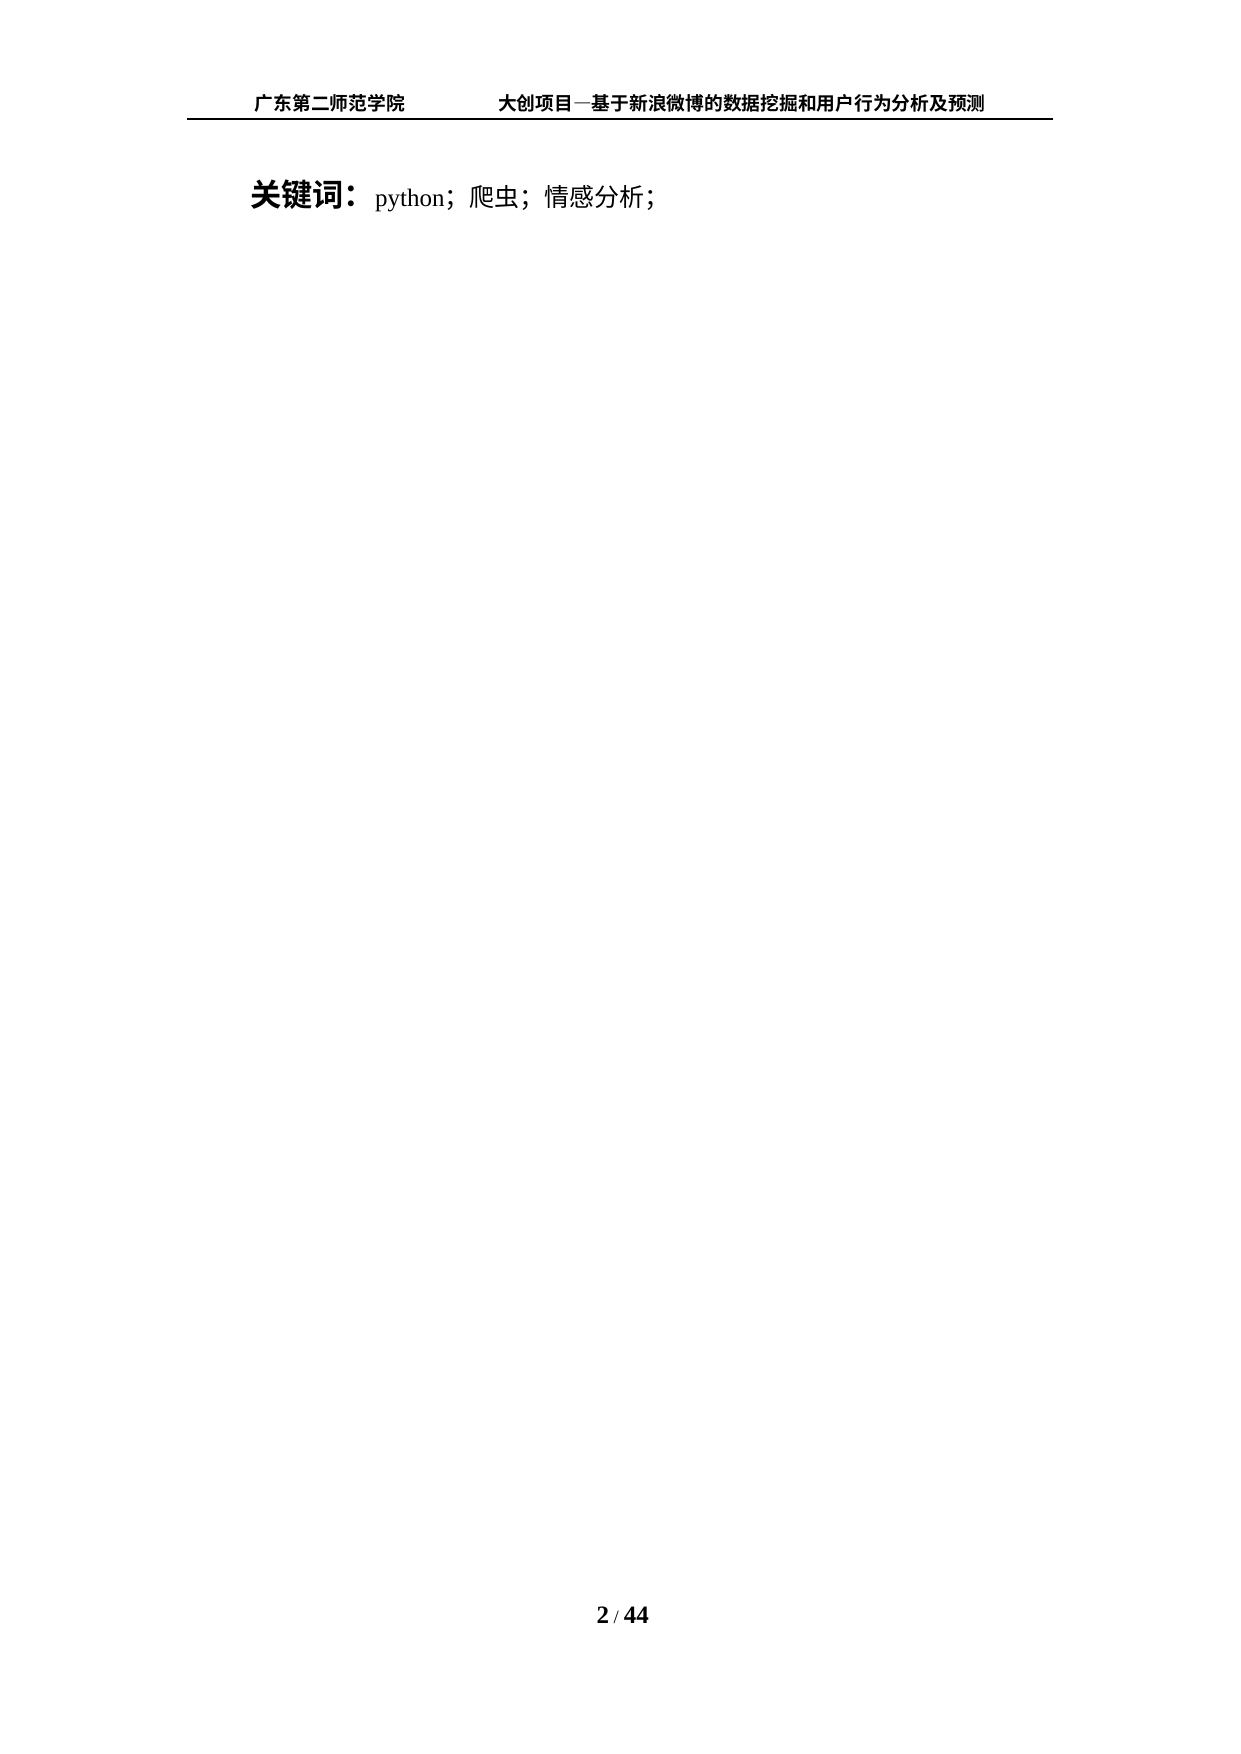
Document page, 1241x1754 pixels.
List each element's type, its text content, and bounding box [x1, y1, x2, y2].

text 关键词：python；爬虫；情感分析； [187, 160, 1053, 225]
